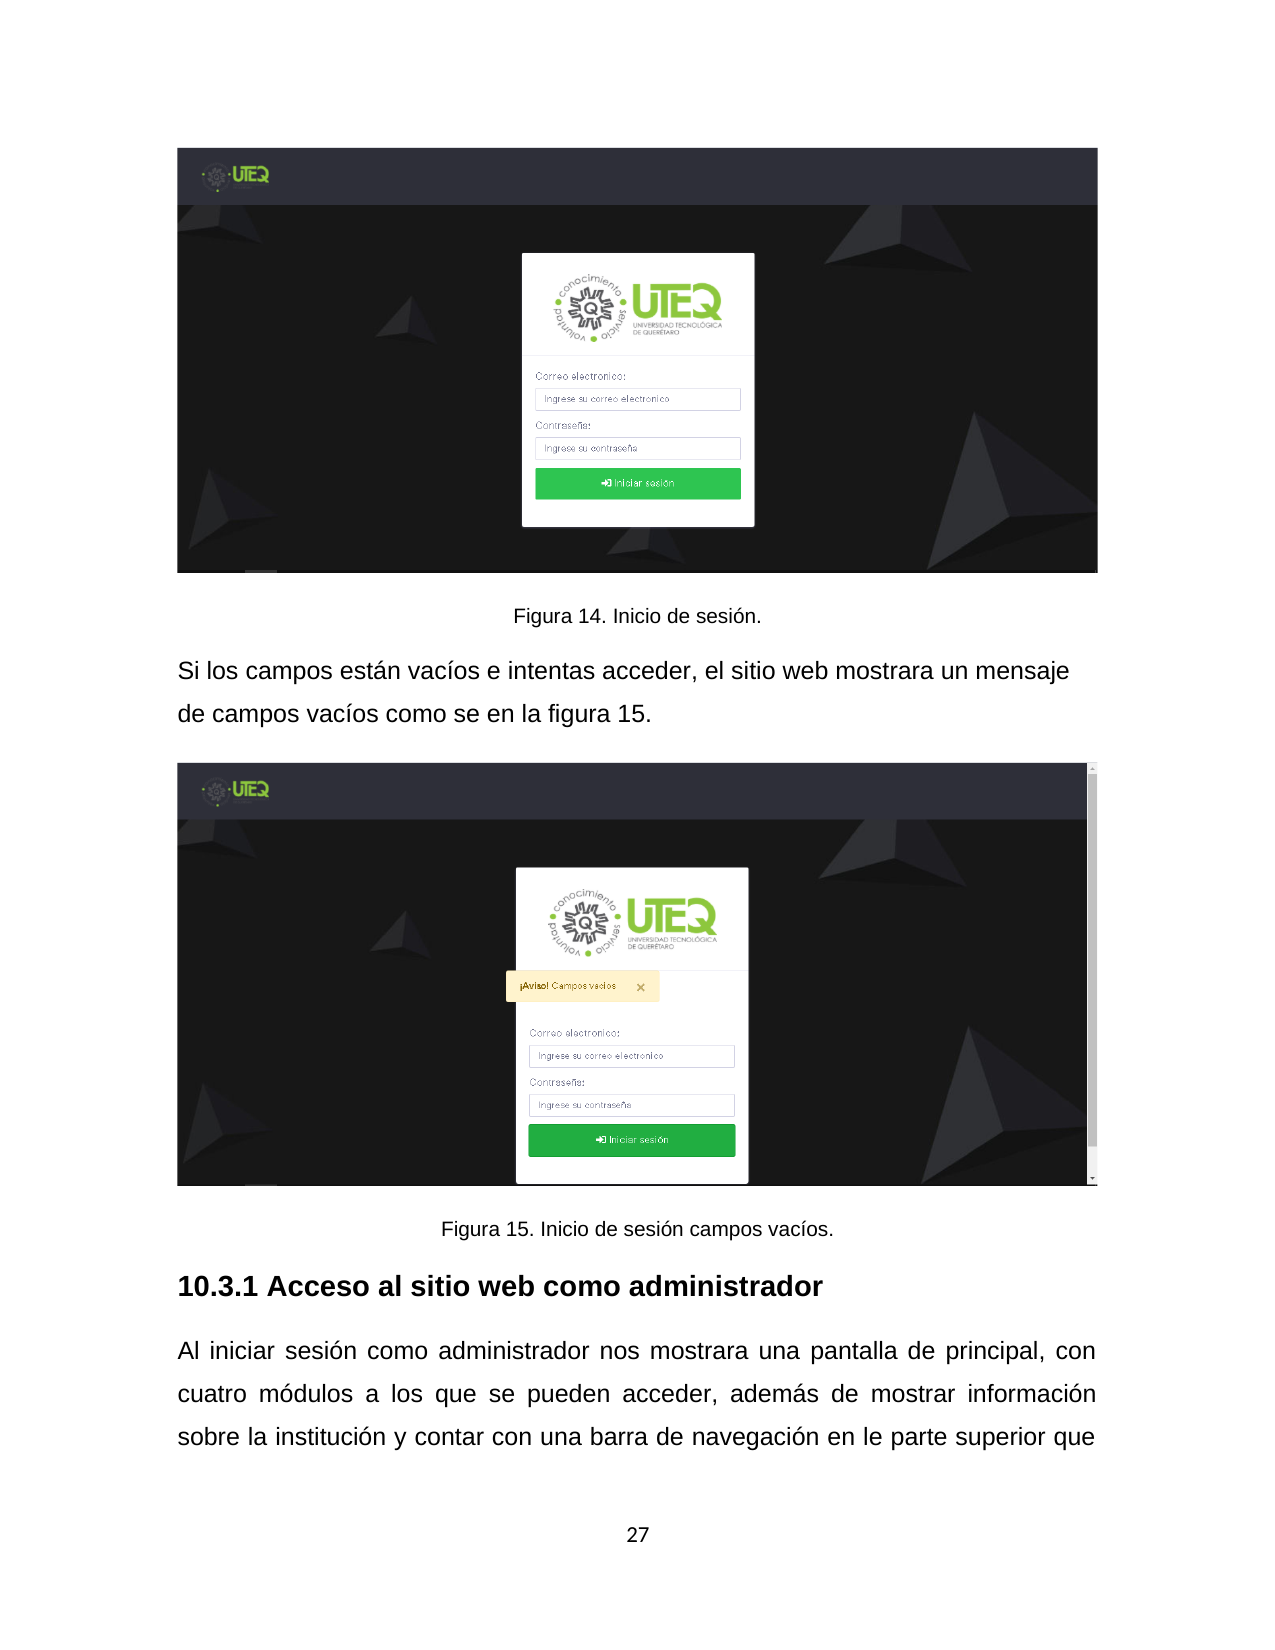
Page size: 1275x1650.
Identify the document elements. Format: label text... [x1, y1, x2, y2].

picture [177, 147, 1098, 573]
text Figura 14. Inicio de sesión. [177, 603, 1098, 627]
text Si los campos están vacíos e intentas acceder, el sitio web mostrara un mensaje de campos vacíos como se en la figura 15. [177, 656, 1098, 728]
picture [177, 758, 1098, 1186]
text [177, 1336, 1098, 1451]
text Figura 15. Inicio de sesión campos vacíos. [177, 1216, 1098, 1240]
text 10.3.1 Acceso al sitio web como administrador [177, 1269, 1098, 1302]
